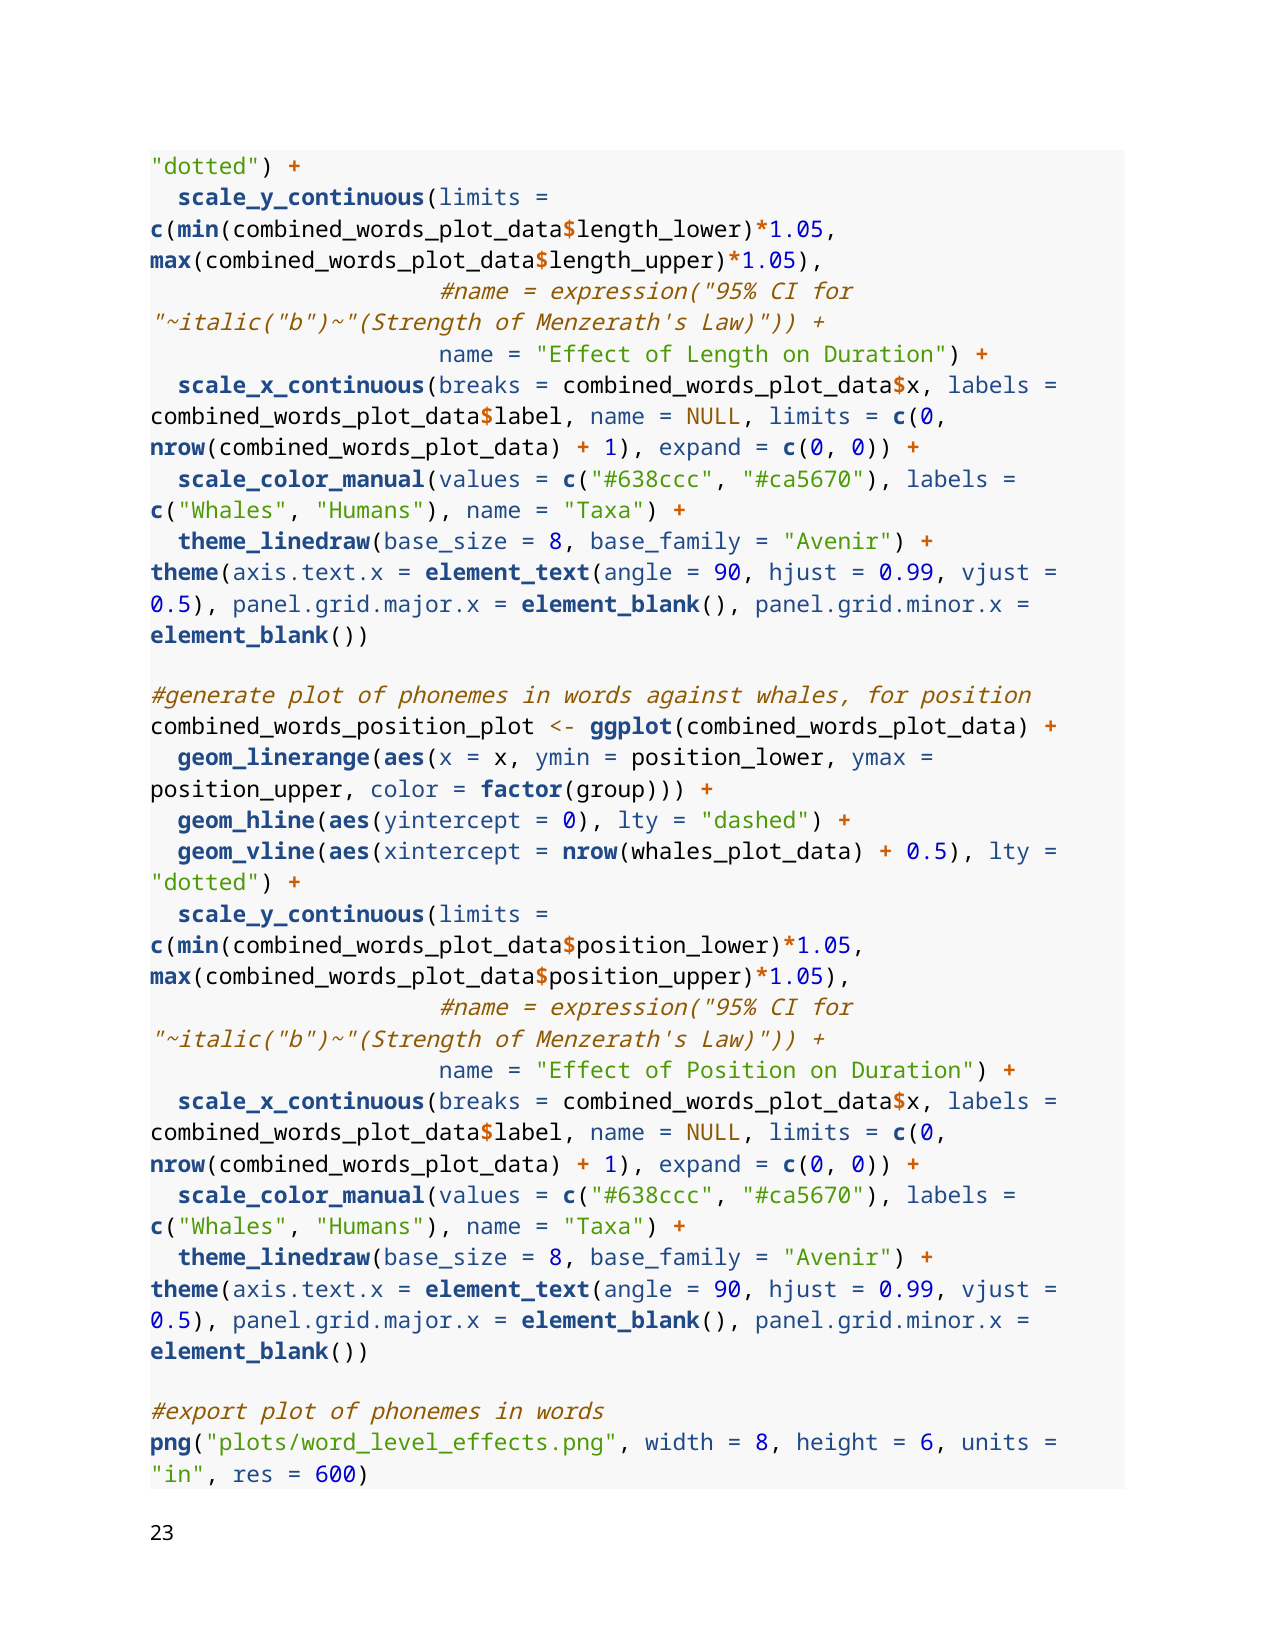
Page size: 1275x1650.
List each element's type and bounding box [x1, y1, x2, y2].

text [150, 150, 1125, 1489]
